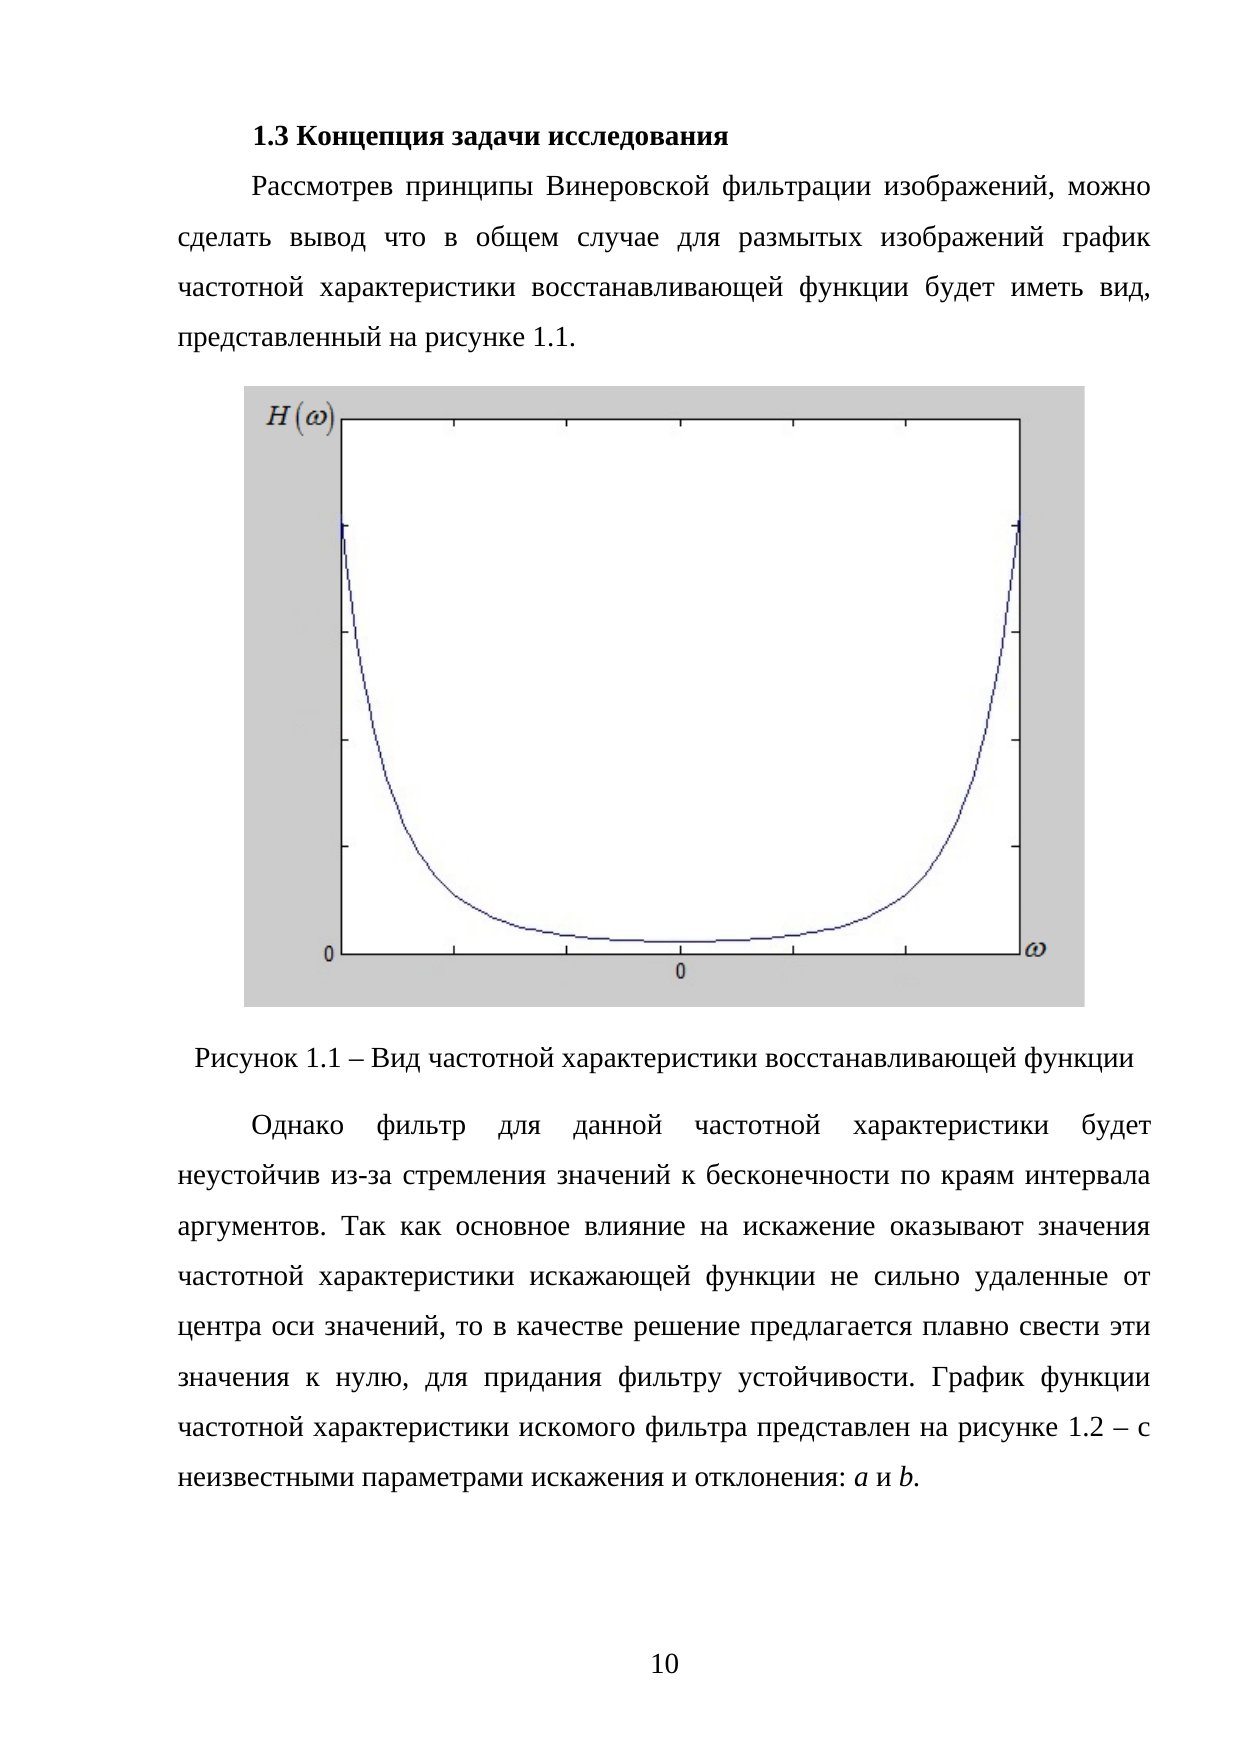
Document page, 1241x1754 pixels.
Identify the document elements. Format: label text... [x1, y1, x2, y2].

picture [244, 386, 1085, 1007]
text Однако фильтр для данной частотной характеристики будет неустойчив из-за стремления значений к бесконечности по краям интервала аргументов. Так как основное влияние на искажение оказывают значения частотной характеристики искажающей функции не сильно удаленные от центра оси значений, то в качестве решение предлагается плавно свести эти значения к нулю, для придания фильтру устойчивости. График функции частотной характеристики искомого фильтра представлен на рисунке 1.2 – с неизвестными параметрами искажения и отклонения: a и b. [177, 1107, 1152, 1493]
text Рисунок 1.1 – Вид частотной характеристики восстанавливающей функции [177, 1040, 1152, 1074]
subtitle 1.3 Концепция задачи исследования [177, 118, 1152, 152]
text Рассмотрев принципы Винеровской фильтрации изображений, можно сделать вывод что в общем случае для размытых изображений график частотной характеристики восстанавливающей функции будет иметь вид, представленный на рисунке 1.1. [177, 168, 1152, 353]
